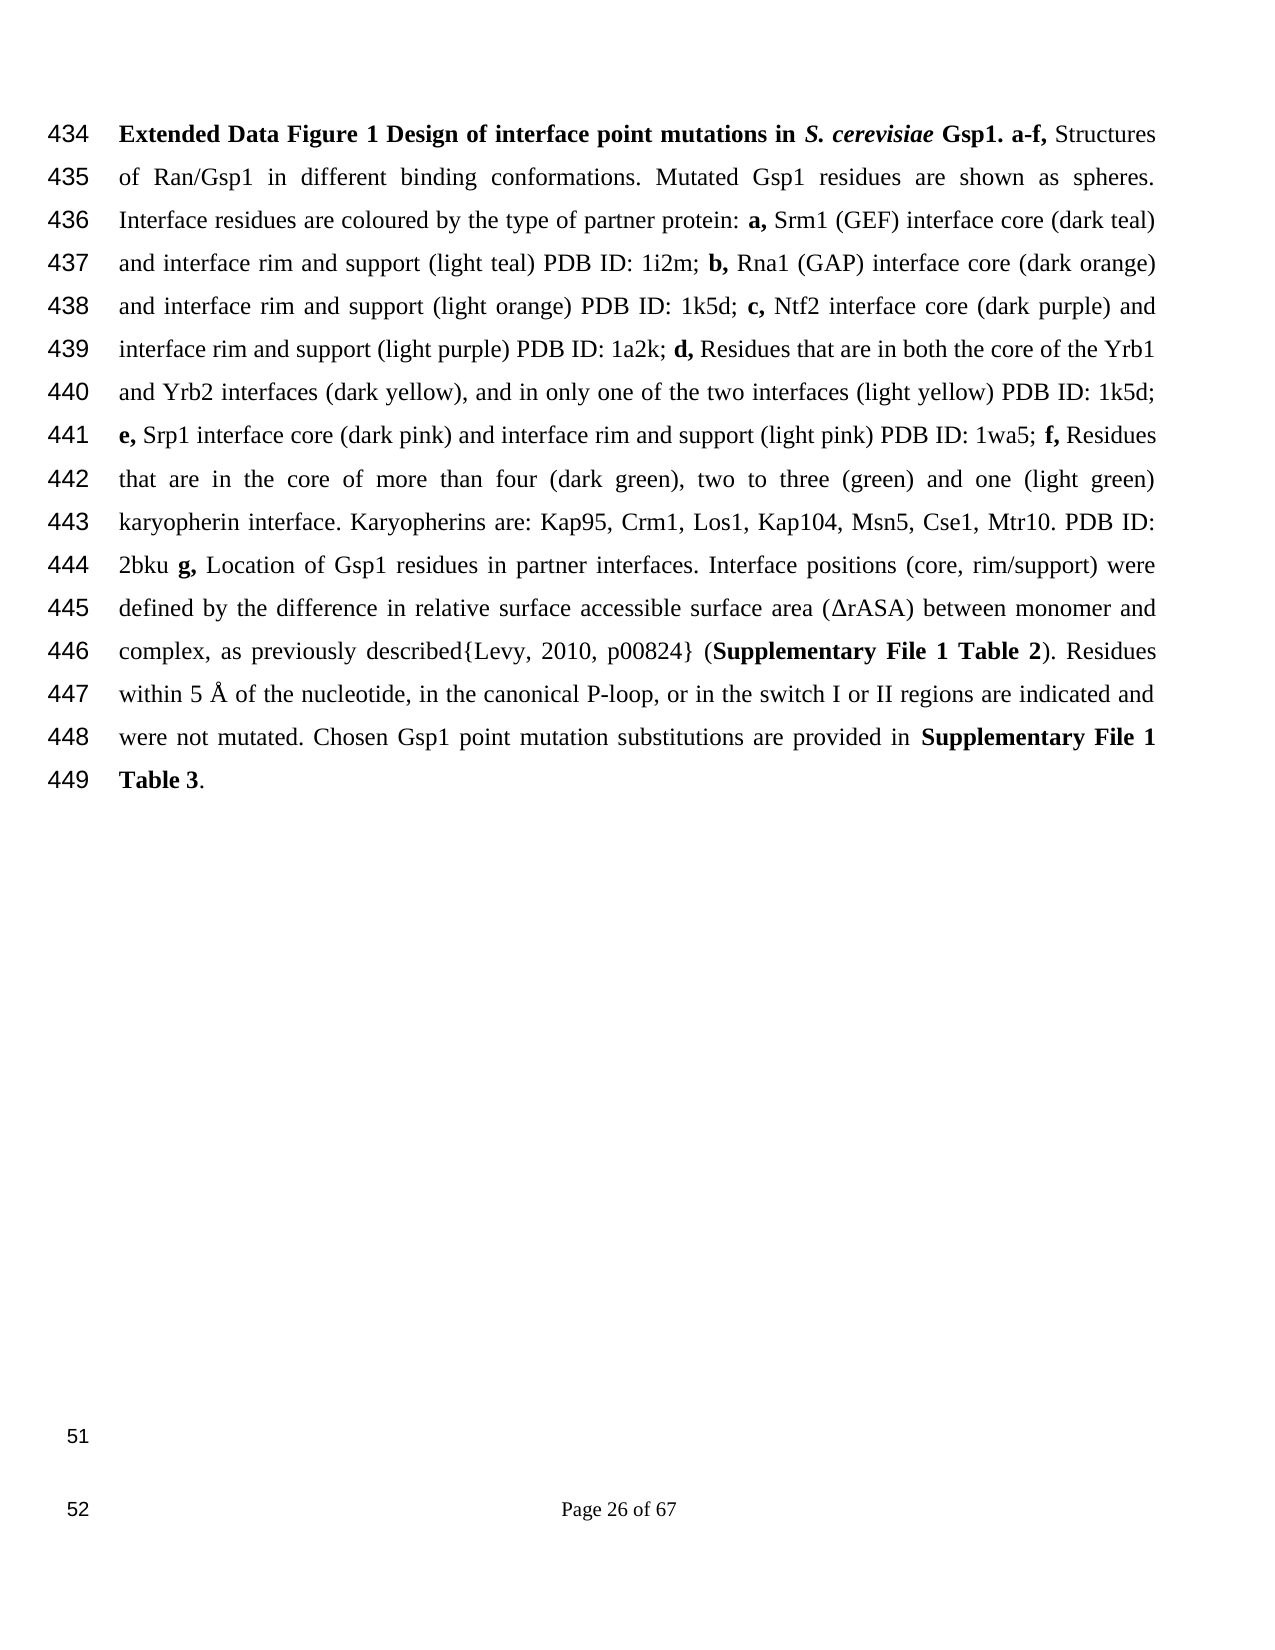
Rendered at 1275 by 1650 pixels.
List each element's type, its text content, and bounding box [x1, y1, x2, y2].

text Extended Data Figure 1 Design of interface point mutations in S. cerevisiae Gsp1. a-f, Structures of Ran/Gsp1 in different binding conformations. Mutated Gsp1 residues are shown as spheres. Interface residues are coloured by the type of partner protein: a, Srm1 (GEF) interface core (dark teal) and interface rim and support (light teal) PDB ID: 1i2m; b, Rna1 (GAP) interface core (dark orange) and interface rim and support (light orange) PDB ID: 1k5d; c, Ntf2 interface core (dark purple) and interface rim and support (light purple) PDB ID: 1a2k; d, Residues that are in both the core of the Yrb1 and Yrb2 interfaces (dark yellow), and in only one of the two interfaces (light yellow) PDB ID: 1k5d; e, Srp1 interface core (dark pink) and interface rim and support (light pink) PDB ID: 1wa5; f, Residues that are in the core of more than four (dark green), two to three (green) and one (light green) karyopherin interface. Karyopherins are: Kap95, Crm1, Los1, Kap104, Msn5, Cse1, Mtr10. PDB ID: 2bku g, Location of Gsp1 residues in partner interfaces. Interface positions (core, rim/support) were defined by the difference in relative surface accessible surface area (ΔrASA) between monomer and complex, as previously described{Levy, 2010, p00824} (Supplementary File 1 Table 2). Residues within 5 Å of the nucleotide, in the canonical P-loop, or in the switch I or II regions are indicated and were not mutated. Chosen Gsp1 point mutation substitutions are provided in Supplementary File 1 Table 3. [119, 119, 1156, 794]
